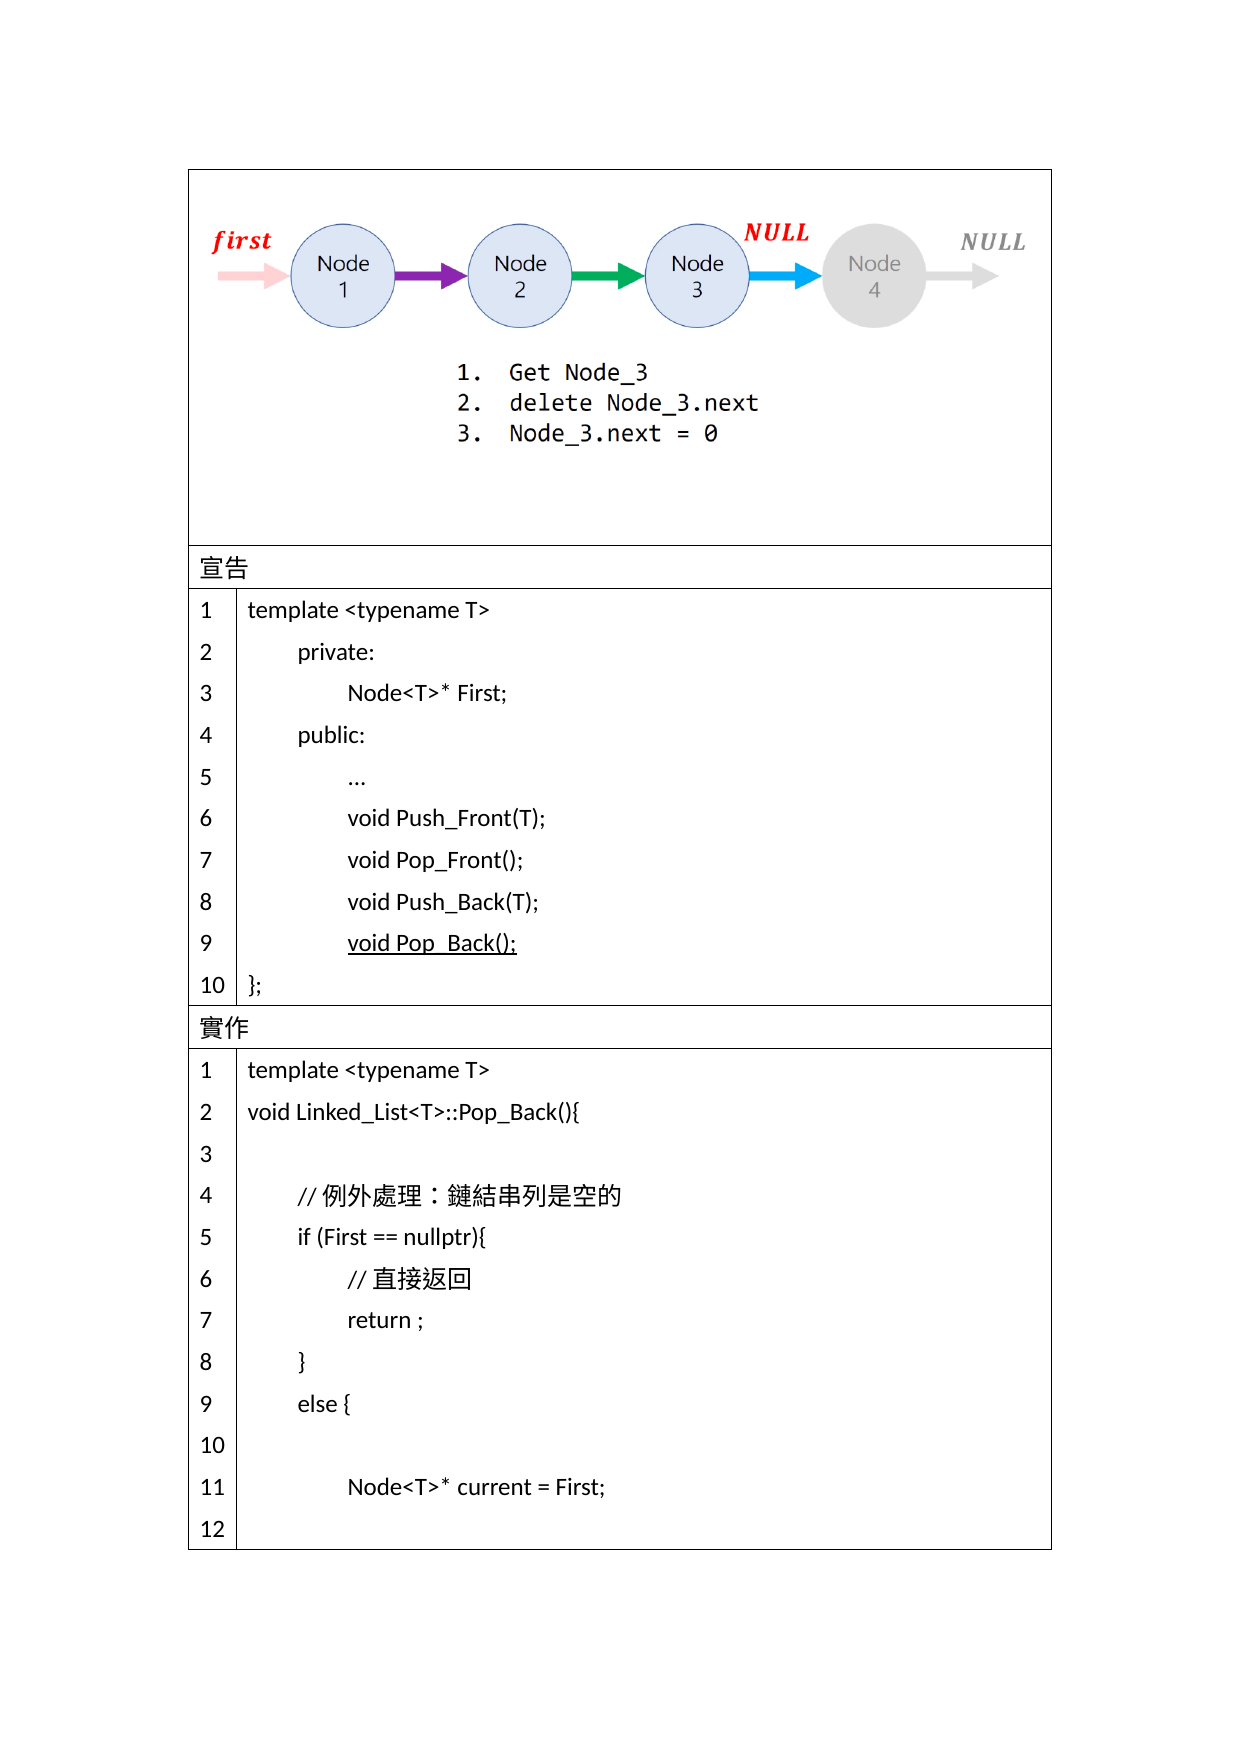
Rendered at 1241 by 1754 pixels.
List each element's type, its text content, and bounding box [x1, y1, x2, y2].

table_cell [189, 170, 1051, 545]
table_cell template <typename T> private: Node<T>* First; public: ... void Push_Front(T); void Pop_Front(); void Push_Back(T); void Pop_Back(); }; [237, 589, 1051, 1005]
picture [202, 201, 1036, 467]
table_cell 實作 [189, 1006, 1051, 1048]
table_cell 宣告 [189, 546, 1051, 587]
table_cell 1 2 3 4 5 6 7 8 9 10 [189, 589, 236, 1005]
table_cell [237, 1049, 1051, 1549]
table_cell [189, 1049, 236, 1549]
